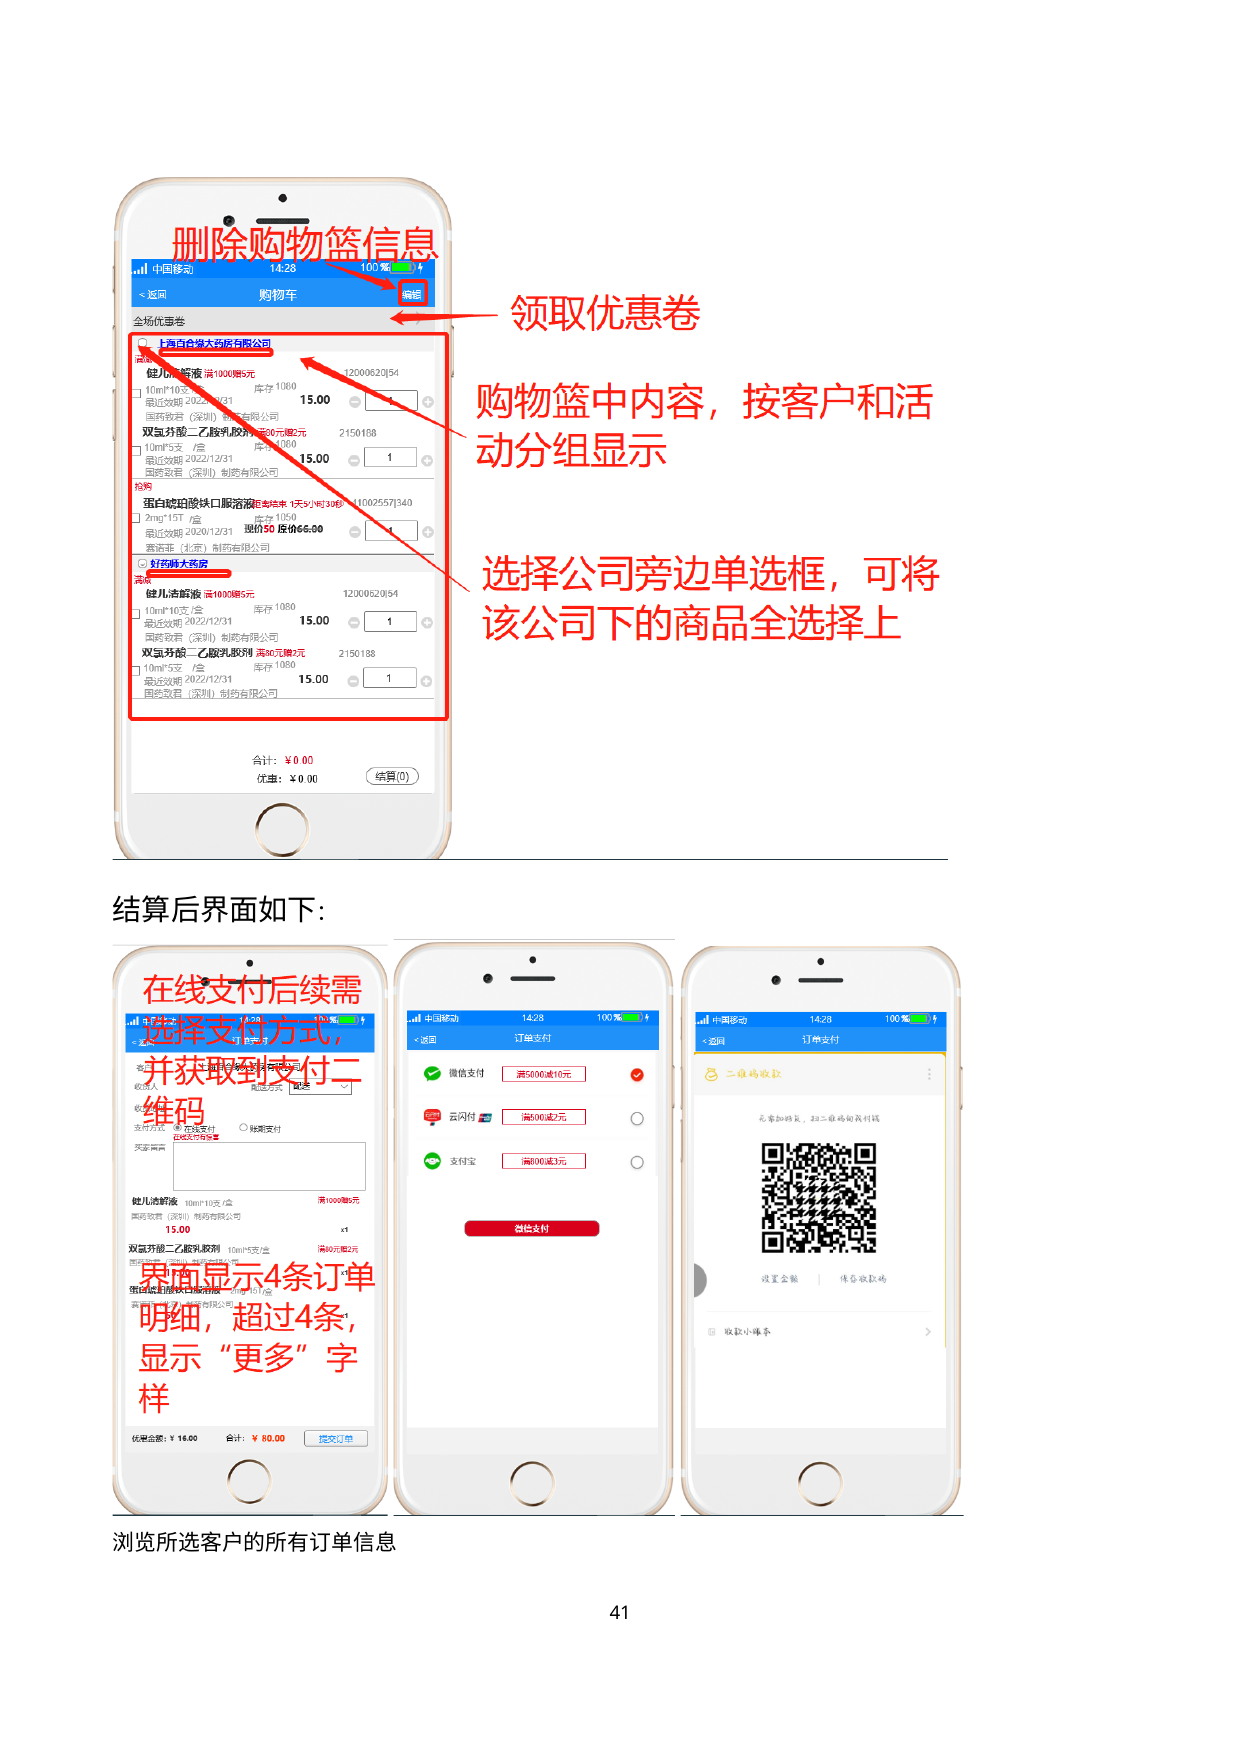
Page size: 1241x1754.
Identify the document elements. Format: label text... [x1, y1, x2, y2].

picture [112, 174, 948, 860]
text 浏览所选客户的所有订单信息 [112, 1525, 1128, 1557]
picture [680, 946, 964, 1516]
picture [112, 944, 388, 1516]
picture [393, 939, 675, 1516]
text 结算后界面如下： [112, 875, 1128, 940]
